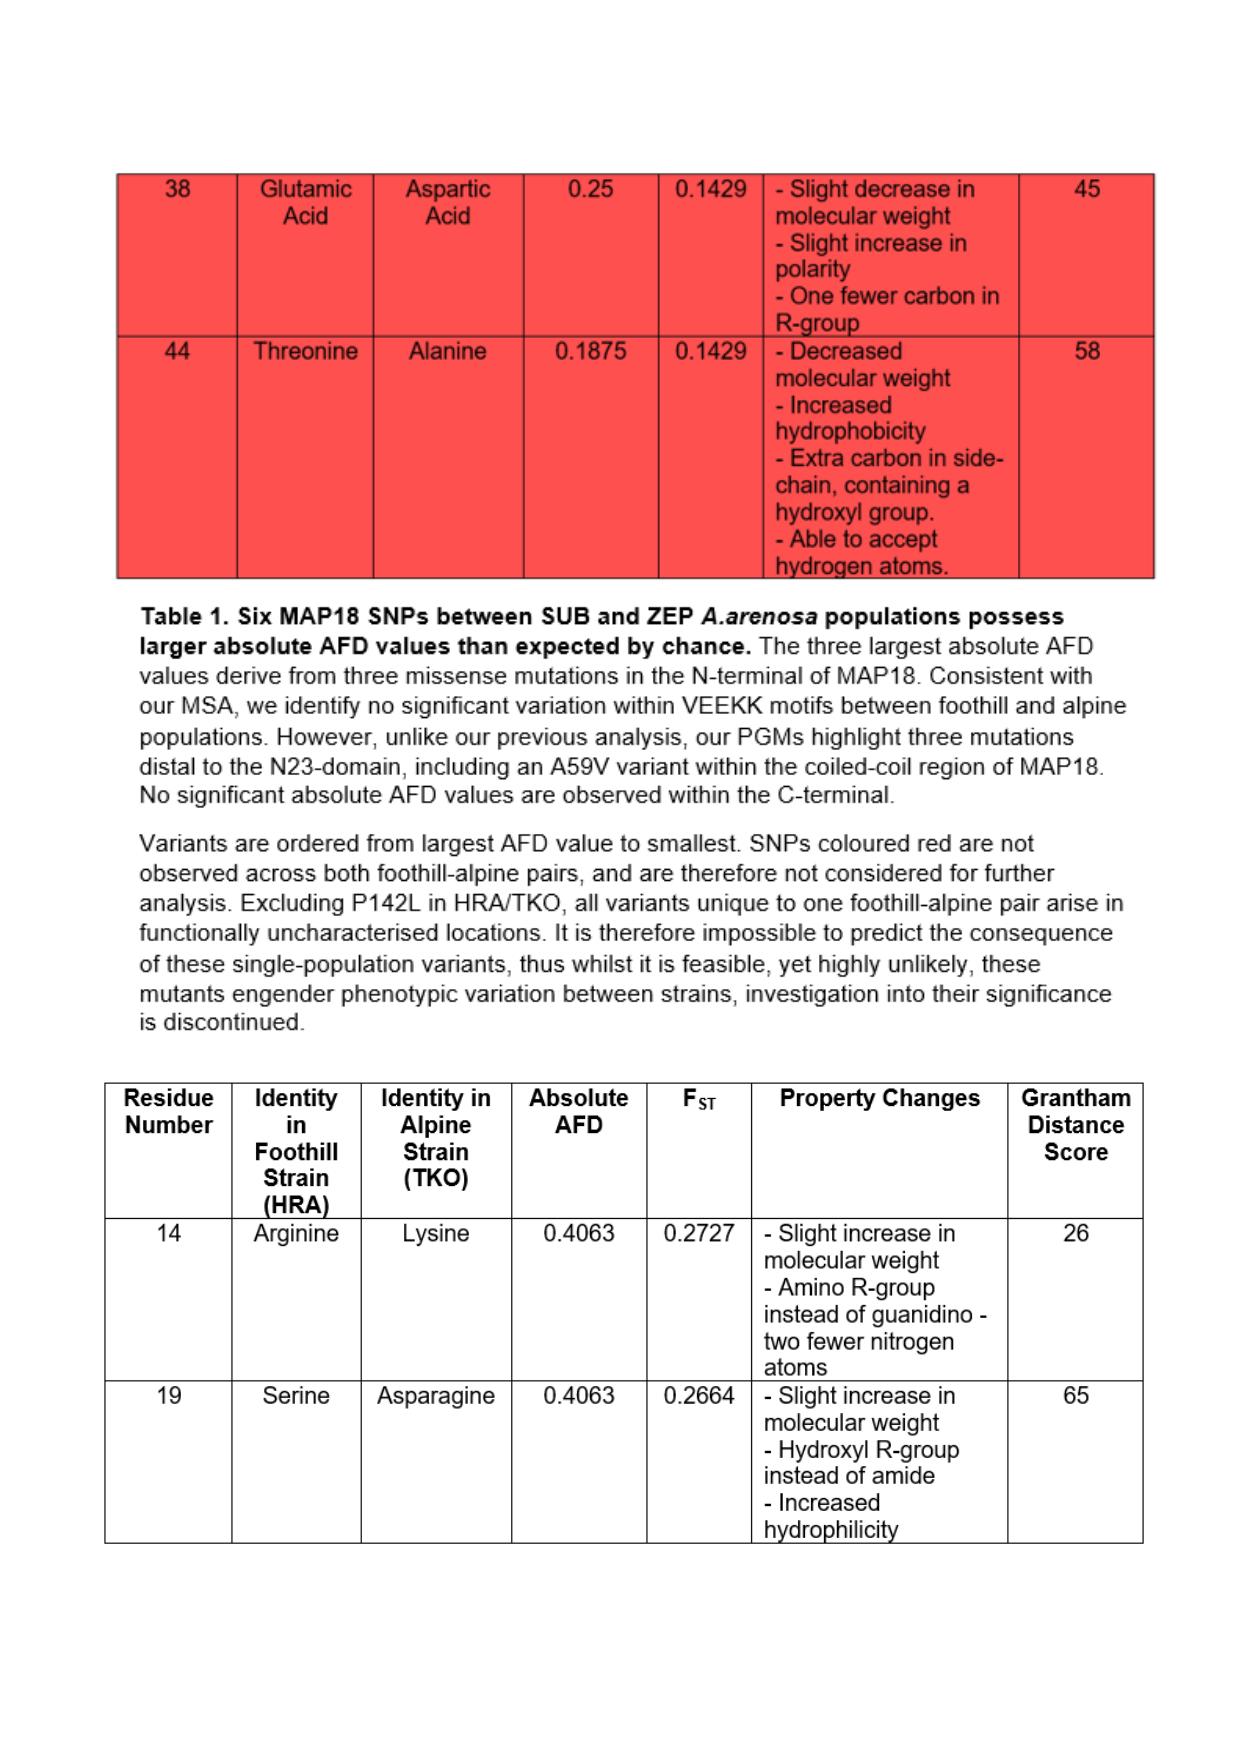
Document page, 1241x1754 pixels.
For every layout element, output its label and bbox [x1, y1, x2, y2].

picture [99, 150, 1172, 1046]
picture [88, 1065, 1152, 1558]
